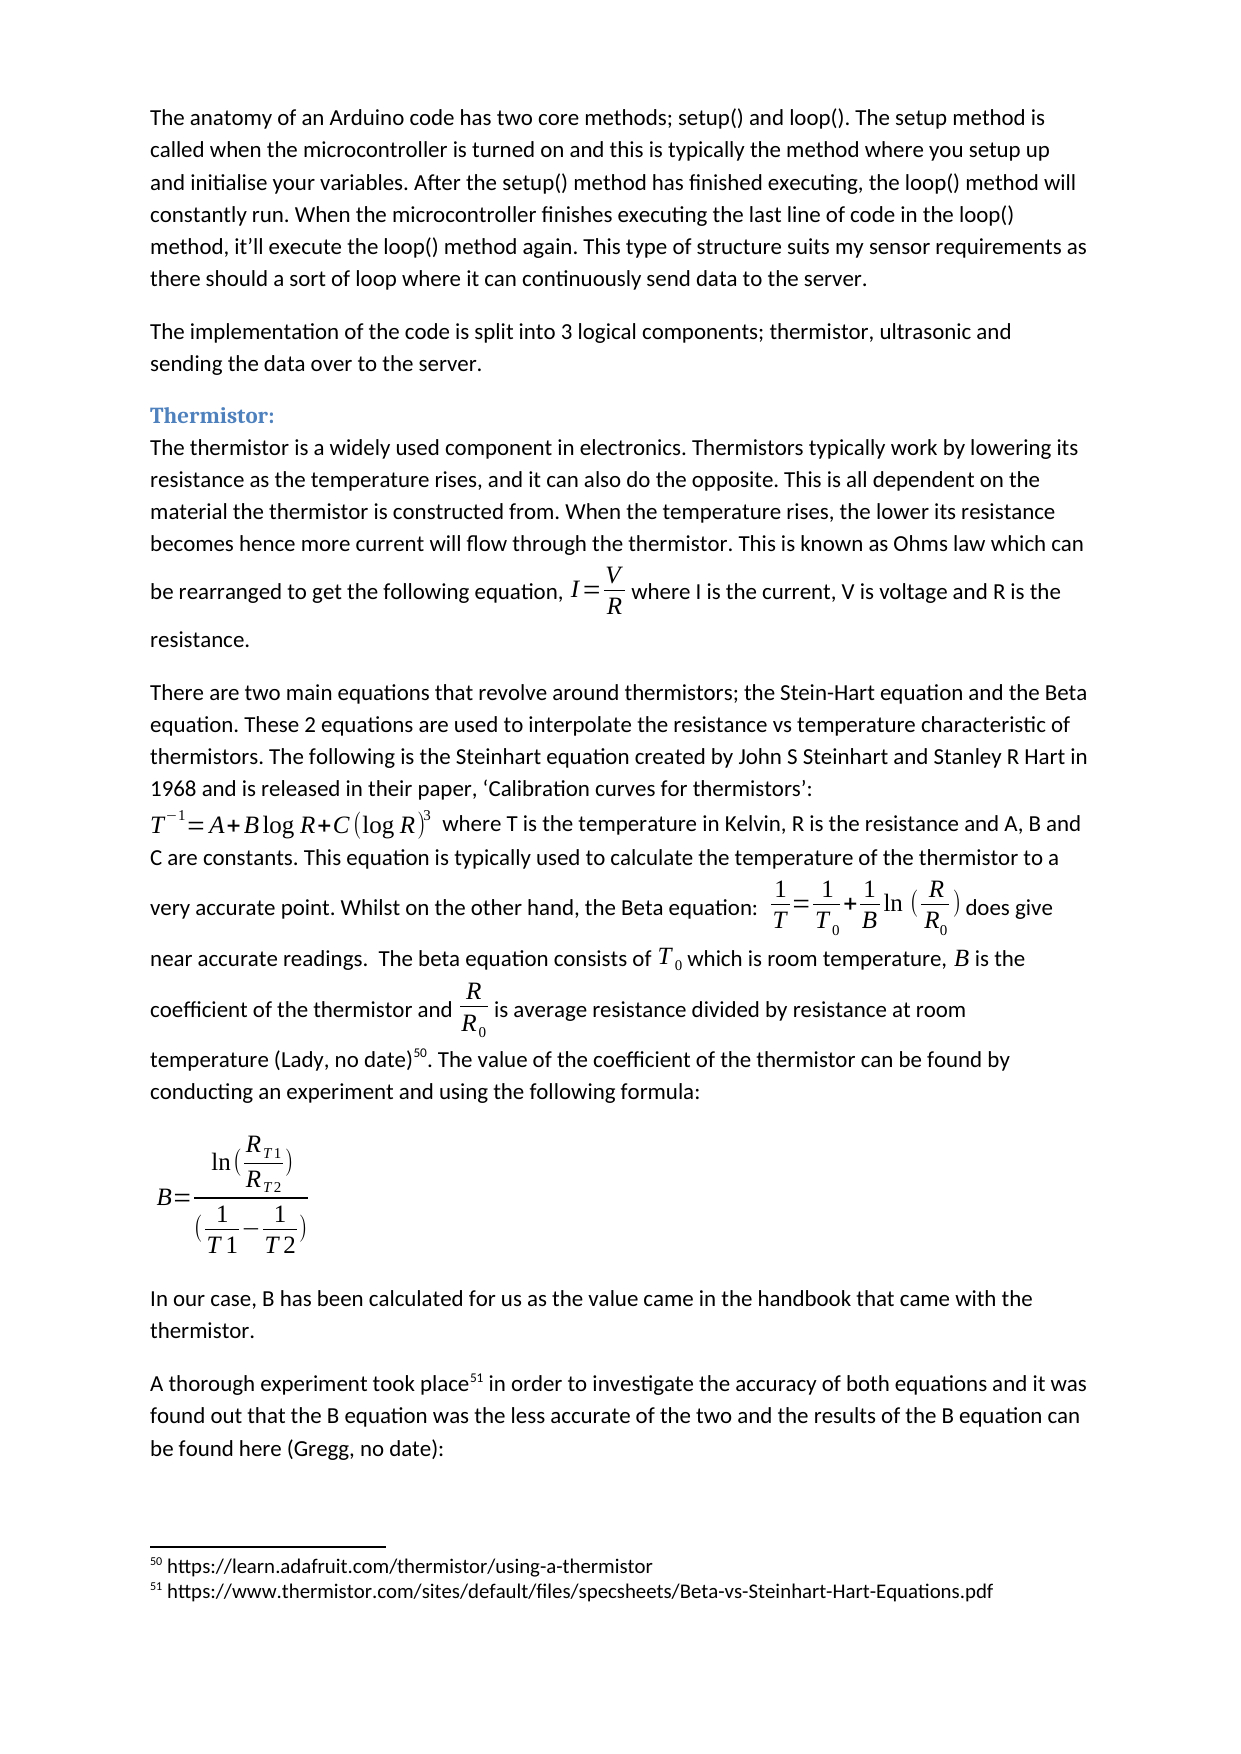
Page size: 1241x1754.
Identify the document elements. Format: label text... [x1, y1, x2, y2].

text The anatomy of an Arduino code has two core methods; setup() and loop(). The setup method is called when the microcontroller is turned on and this is typically the method where you setup up and initialise your variables. After the setup() method has finished executing, the loop() method will constantly run. When the microcontroller finishes executing the last line of code in the loop() method, it’ll execute the loop() method again. This type of structure suits my sensor requirements as there should a sort of loop where it can continuously send data to the server. [150, 103, 1090, 292]
subtitle Thermistor: [150, 403, 1090, 429]
text The thermistor is a widely used component in electronics. Thermistors typically work by lowering its resistance as the temperature rises, and it can also do the opposite. This is all dependent on the material the thermistor is constructed from. When the temperature rises, the lower its resistance becomes hence more current will flow through the thermistor. This is known as Ohms law which can be rearranged to get the following equation, where I is the current, V is voltage and R is the resistance. [150, 433, 1090, 653]
text The implementation of the code is split into 3 logical components; thermistor, ultrasonic and sending the data over to the server. [150, 317, 1090, 378]
text A thorough experiment took place in order to investigate the accuracy of both equations and it was found out that the B equation was the less accurate of the two and the results of the B equation can be found here (Gregg, no date): [150, 1369, 1090, 1462]
text There are two main equations that revolve around thermistors; the Stein-Hart equation and the Beta equation. These 2 equations are used to interpolate the resistance vs temperature characteristic of thermistors. The following is the Steinhart equation created by John S Steinhart and Stanley R Hart in 1968 and is released in their paper, ‘Calibration curves for thermistors’: where T is the temperature in Kelvin, R is the resistance and A, B and C are constants. This equation is typically used to calculate the temperature of the thermistor to a very accurate point. Whilst on the other hand, the Beta equation: does give near accurate readings. The beta equation consists of which is room temperature, is the coefficient of the thermistor and is average resistance divided by resistance at room temperature (Lady, no date). The value of the coefficient of the thermistor can be found by conducting an experiment and using the following formula: [150, 678, 1090, 1105]
text In our case, B has been calculated for us as the value came in the handbook that came with the thermistor. [150, 1284, 1090, 1344]
